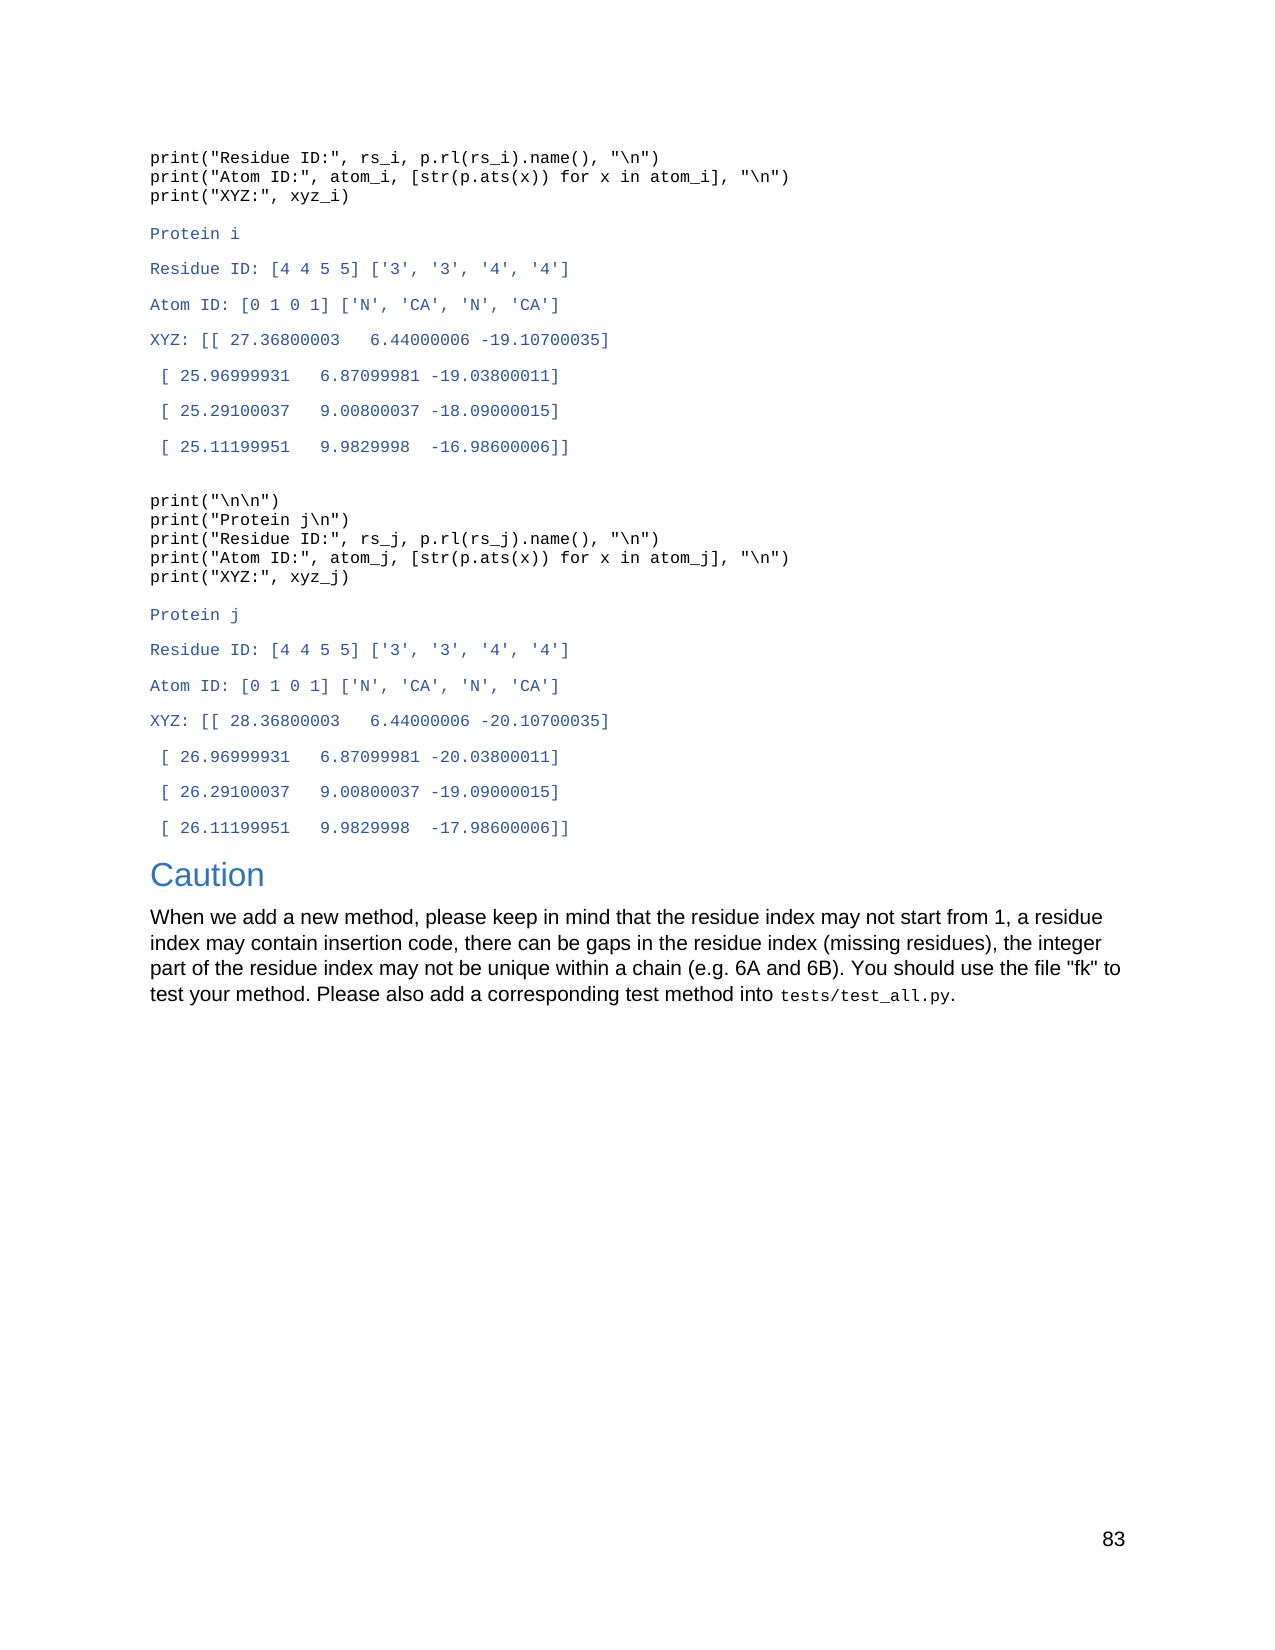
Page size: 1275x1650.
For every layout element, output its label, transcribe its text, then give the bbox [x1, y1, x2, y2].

text Protein j [150, 606, 1125, 625]
text XYZ: [[ 28.36800003 6.44000006 -20.10700035] [150, 713, 1125, 731]
text [ 26.11199951 9.9829998 -17.98600006]] [150, 819, 1125, 838]
text Atom ID: [0 1 0 1] ['N', 'CA', 'N', 'CA'] [150, 296, 1125, 315]
text print("Protein j\n") [150, 512, 1125, 531]
text [ 25.29100037 9.00800037 -18.09000015] [150, 403, 1125, 422]
text print("\n\n") [150, 493, 1125, 512]
text Protein i [150, 225, 1125, 244]
text print("Atom ID:", atom_j, [str(p.ats(x)) for x in atom_j], "\n") [150, 549, 1125, 568]
text [ 25.11199951 9.9829998 -16.98600006]] [150, 438, 1125, 457]
text [ 26.29100037 9.00800037 -19.09000015] [150, 784, 1125, 802]
text Residue ID: [4 4 5 5] ['3', '3', '4', '4'] [150, 261, 1125, 280]
text [ 25.96999931 6.87099981 -19.03800011] [150, 367, 1125, 386]
text XYZ: [[ 27.36800003 6.44000006 -19.10700035] [150, 332, 1125, 351]
text Atom ID: [0 1 0 1] ['N', 'CA', 'N', 'CA'] [150, 677, 1125, 696]
text print("Atom ID:", atom_i, [str(p.ats(x)) for x in atom_i], "\n") [150, 169, 1125, 188]
text Residue ID: [4 4 5 5] ['3', '3', '4', '4'] [150, 642, 1125, 660]
text [ 26.96999931 6.87099981 -20.03800011] [150, 748, 1125, 767]
text print("XYZ:", xyz_j) [150, 568, 1125, 587]
text When we add a new method, please keep in mind that the residue index may not start from 1, a residue index may contain insertion code, there can be gaps in the residue index (missing residues), the integer part of the residue index may not be unique within a chain (e.g. 6A and 6B). You should use the file "fk" to test your method. Please also add a corresponding test method into tests/test_all.py. [150, 904, 1125, 1007]
text print("Residue ID:", rs_j, p.rl(rs_j).name(), "\n") [150, 531, 1125, 549]
subtitle Caution [150, 855, 1125, 893]
text print("XYZ:", xyz_i) [150, 188, 1125, 207]
text print("Residue ID:", rs_i, p.rl(rs_i).name(), "\n") [150, 150, 1125, 169]
